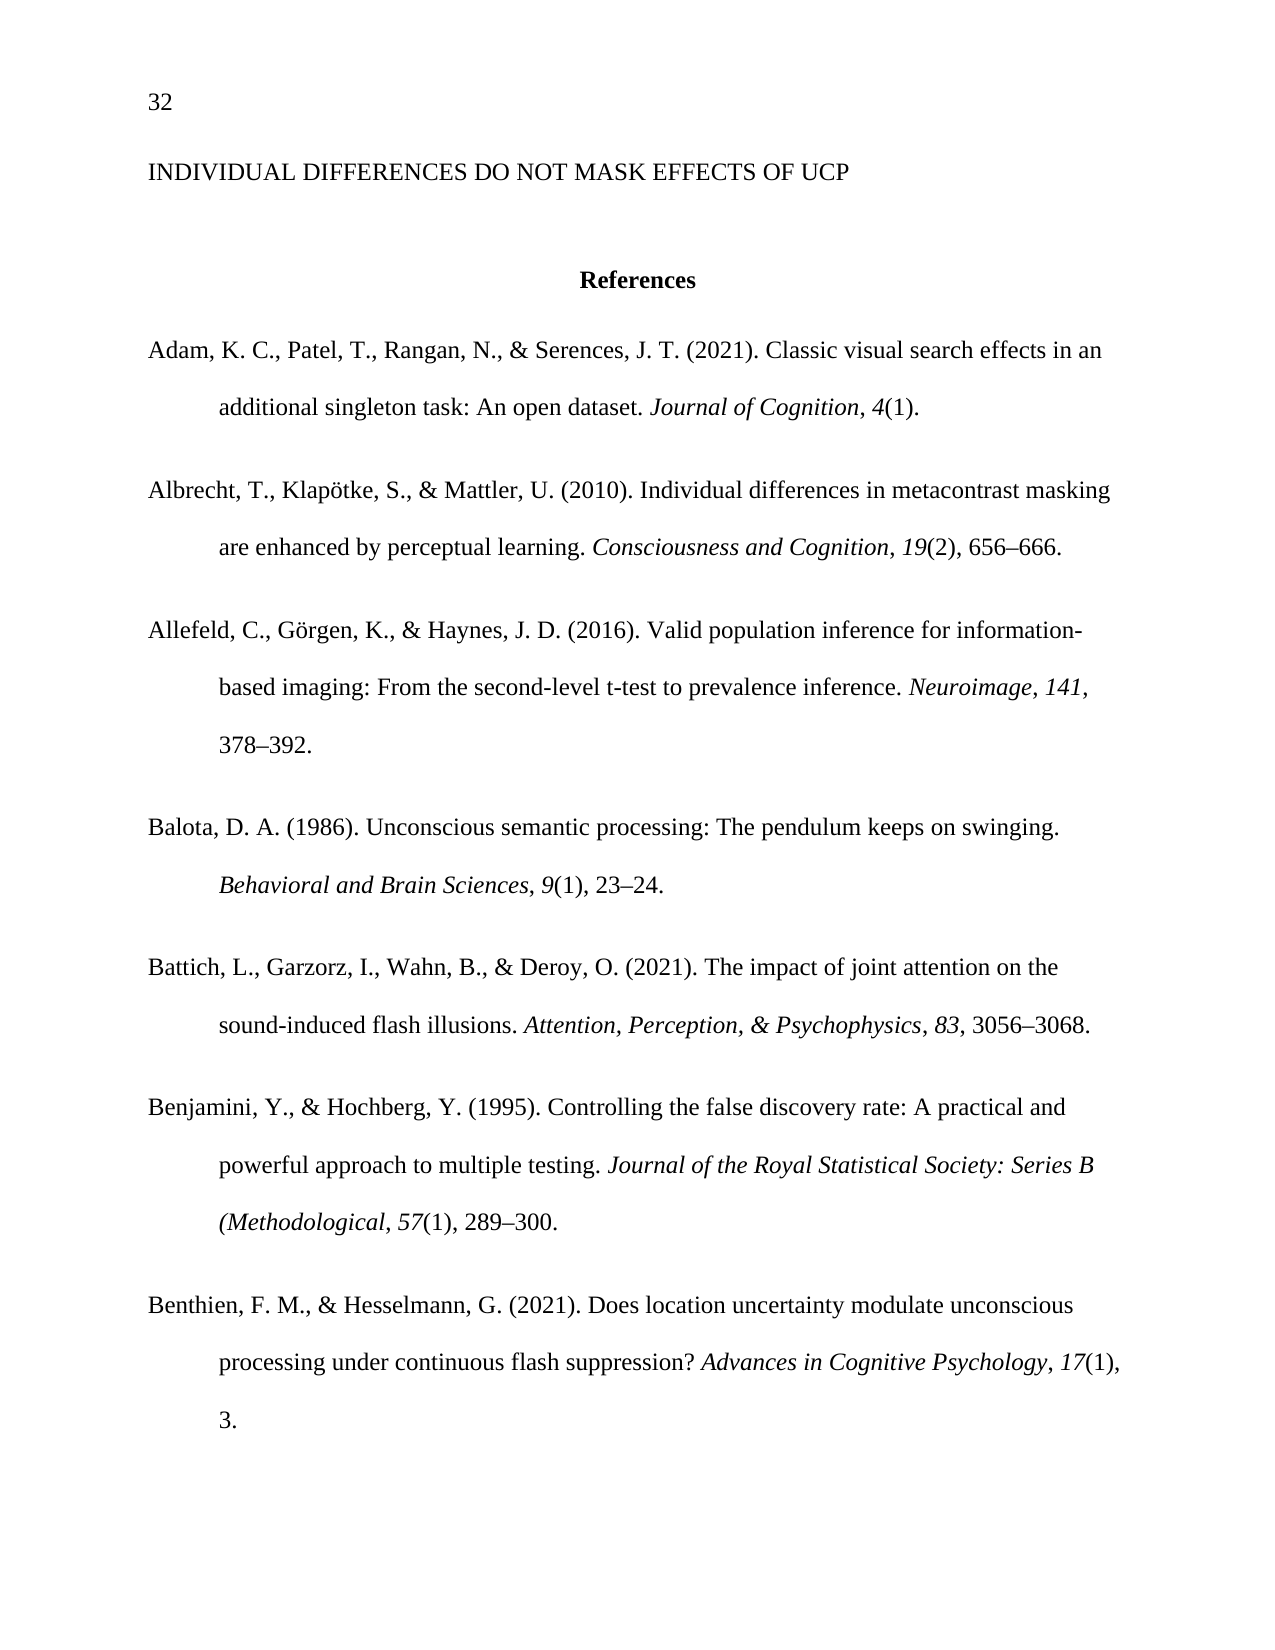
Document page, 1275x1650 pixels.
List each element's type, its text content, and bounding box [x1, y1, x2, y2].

text Adam, K. C., Patel, T., Rangan, N., & Serences, J. T. (2021). Classic visual search effects in an additional singleton task: An open dataset. Journal of Cognition, 4(1). [148, 335, 1127, 421]
text Albrecht, T., Klapötke, S., & Mattler, U. (2010). Individual differences in metacontrast masking are enhanced by perceptual learning. Consciousness and Cognition, 19(2), 656–666. [148, 475, 1127, 561]
text Allefeld, C., Görgen, K., & Haynes, J. D. (2016). Valid population inference for information-based imaging: From the second-level t-test to prevalence inference. Neuroimage, 141, 378–392. [148, 615, 1127, 759]
subtitle References [148, 265, 1127, 294]
text Battich, L., Garzorz, I., Wahn, B., & Deroy, O. (2021). The impact of joint attention on the sound-induced flash illusions. Attention, Perception, & Psychophysics, 83, 3056–3068. [148, 952, 1127, 1039]
text Benjamini, Y., & Hochberg, Y. (1995). Controlling the false discovery rate: A practical and powerful approach to multiple testing. Journal of the Royal Statistical Society: Series B (Methodological, 57(1), 289–300. [148, 1092, 1127, 1236]
text Benthien, F. M., & Hesselmann, G. (2021). Does location uncertainty modulate unconscious processing under continuous flash suppression? Advances in Cognitive Psychology, 17(1), 3. [148, 1290, 1127, 1434]
text Balota, D. A. (1986). Unconscious semantic processing: The pendulum keeps on swinging. Behavioral and Brain Sciences, 9(1), 23–24. [148, 812, 1127, 899]
